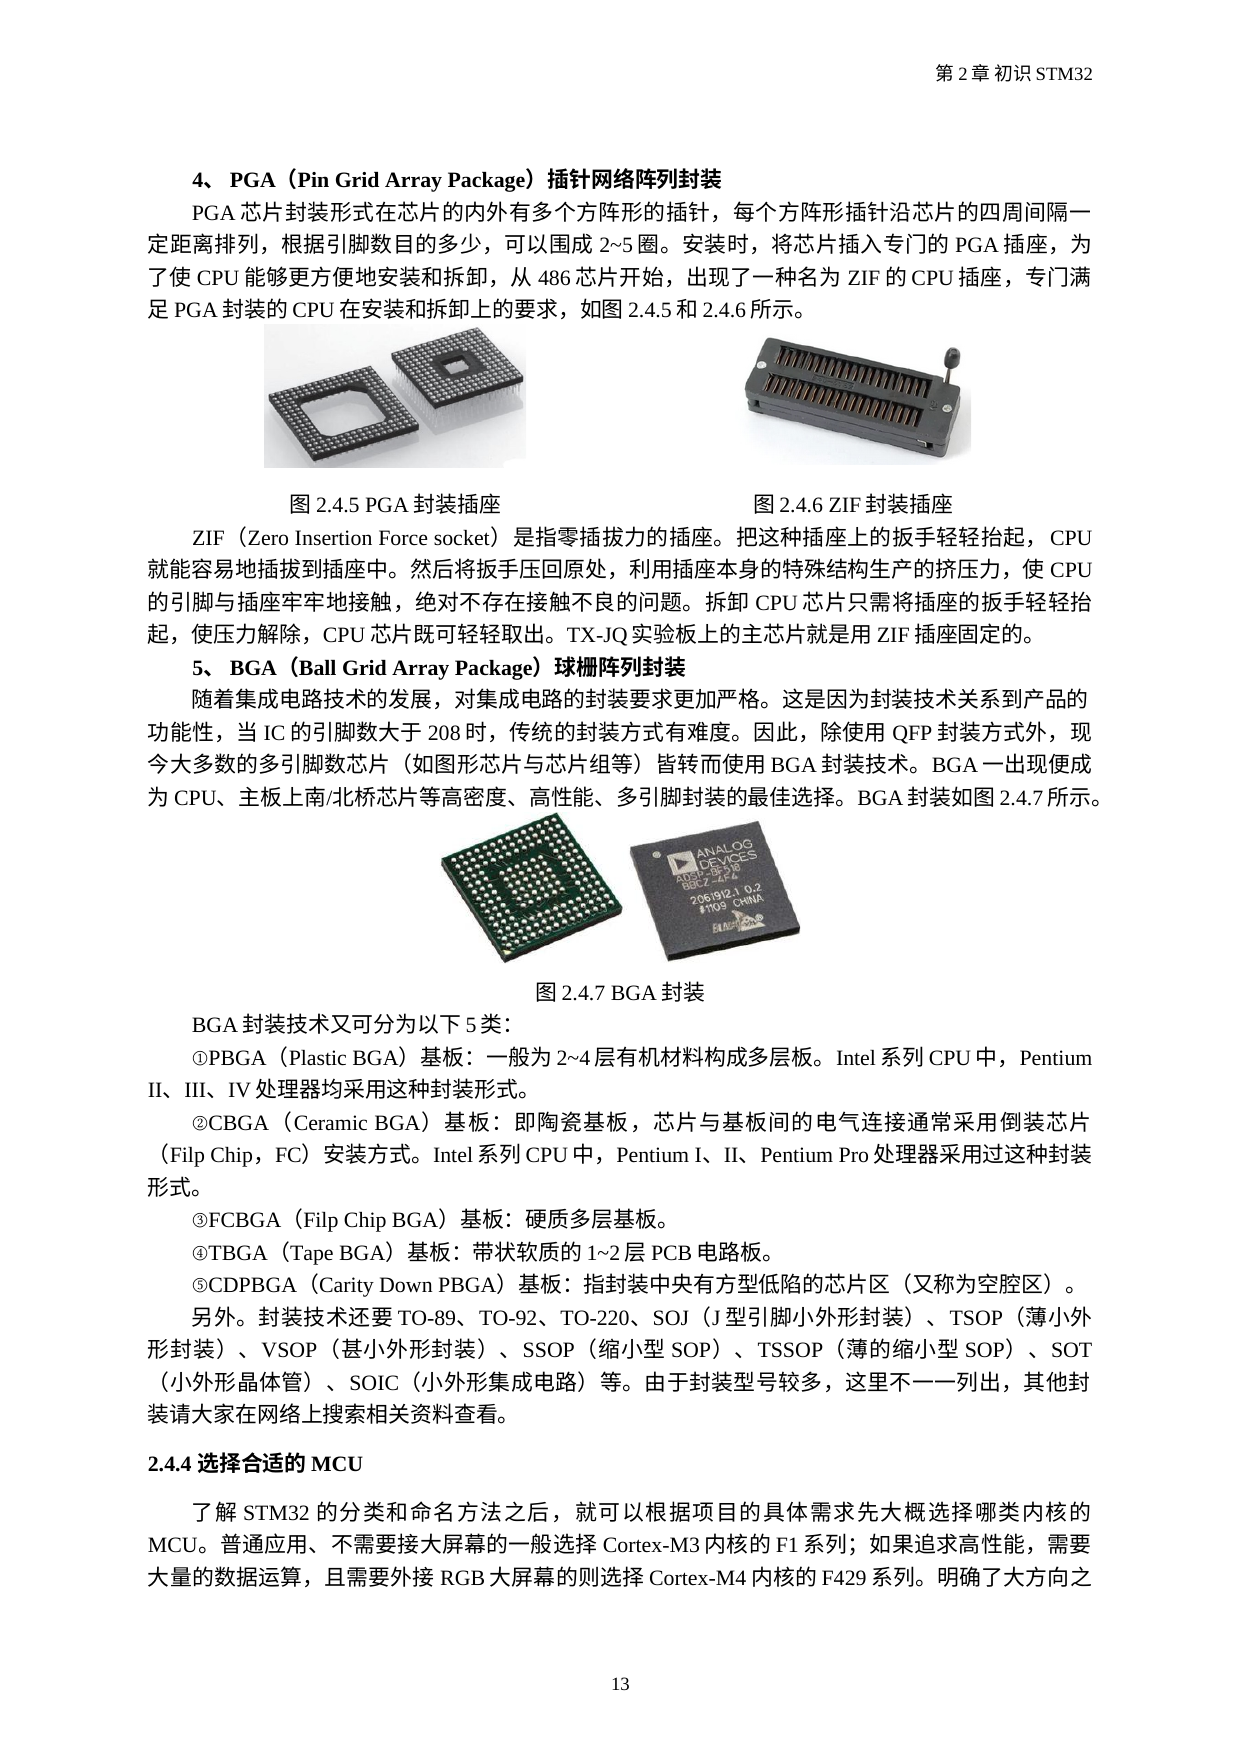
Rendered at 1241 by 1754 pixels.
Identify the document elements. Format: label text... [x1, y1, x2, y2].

list 图2.4.7 BGA封装 [148, 974, 1092, 1007]
list BGA（Ball Grid Array Package）球栅阵列封装 [192, 649, 1092, 682]
table_header 图2.4.5 PGA封装插座 [159, 325, 631, 519]
subtitle 选择合适的MCU [148, 1446, 1092, 1478]
picture [439, 812, 801, 964]
list ZIF（Zero Insertion Force socket）是指零插拔力的插座。把这种插座上的扳手轻轻抬起，CPU就能容易地插拔到插座中。然后将扳手压回原处，利用插座本身的特殊结构生产的挤压力，使CPU的引脚与插座牢牢地接触，绝对不存在接触不良的问题。拆卸CPU芯片只需将插座的扳手轻轻抬起，使压力解除，CPU芯片既可轻轻取出。TX-JQ实验板上的主芯片就是用ZIF插座固定的。 [148, 519, 1092, 649]
list ②CBGA（Ceramic BGA）基板：即陶瓷基板，芯片与基板间的电气连接通常采用倒装芯片（Filp Chip，FC）安装方式。Intel系列CPU中，Pentium I、II、Pentium Pro处理器采用过这种封装形式。 [148, 1104, 1092, 1202]
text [148, 1494, 1092, 1592]
list BGA封装技术又可分为以下5类： [148, 1007, 1092, 1039]
list ①PBGA（Plastic BGA）基板：一般为2~4层有机材料构成多层板。Intel系列CPU中，Pentium II、III、IV处理器均采用这种封装形式。 [148, 1039, 1092, 1104]
list PGA芯片封装形式在芯片的内外有多个方阵形的插针，每个方阵形插针沿芯片的四周间隔一定距离排列，根据引脚数目的多少，可以围成2~5圈。安装时，将芯片插入专门的PGA插座，为了使CPU能够更方便地安装和拆卸，从486芯片开始，出现了一种名为ZIF的CPU插座，专门满足PGA封装的CPU在安装和拆卸上的要求，如图2.4.5和2.4.6所示。 [148, 194, 1092, 324]
list 随着集成电路技术的发展，对集成电路的封装要求更加严格。这是因为封装技术关系到产品的功能性，当IC的引脚数大于208时，传统的封装方式有难度。因此，除使用QFP封装方式外，现今大多数的多引脚数芯片（如图形芯片与芯片组等）皆转而使用BGA封装技术。BGA一出现便成为CPU、主板上南/北桥芯片等高密度、高性能、多引脚封装的最佳选择。BGA封装如图2.4.7所示。 [148, 682, 1092, 812]
list ④TBGA（Tape BGA）基板：带状软质的1~2层PCB电路板。 [148, 1234, 1092, 1267]
list 另外。封装技术还要TO-89、TO-92、TO-220、SOJ（J型引脚小外形封装）、TSOP（薄小外形封装）、VSOP（甚小外形封装）、SSOP（缩小型SOP）、TSSOP（薄的缩小型SOP）、SOT（小外形晶体管）、SOIC（小外形集成电路）等。由于封装型号较多，这里不一一列出，其他封装请大家在网络上搜索相关资料查看。 [148, 1299, 1092, 1429]
table_header 图2.4.6 ZIF封装插座 [631, 325, 1074, 519]
list PGA（Pin Grid Array Package）插针网络阵列封装 [192, 162, 1092, 194]
picture [735, 324, 972, 465]
list ⑤CDPBGA（Carity Down PBGA）基板：指封装中央有方型低陷的芯片区（又称为空腔区）。 [148, 1267, 1092, 1299]
list ③FCBGA（Filp Chip BGA）基板：硬质多层基板。 [148, 1202, 1092, 1234]
picture [264, 324, 527, 468]
